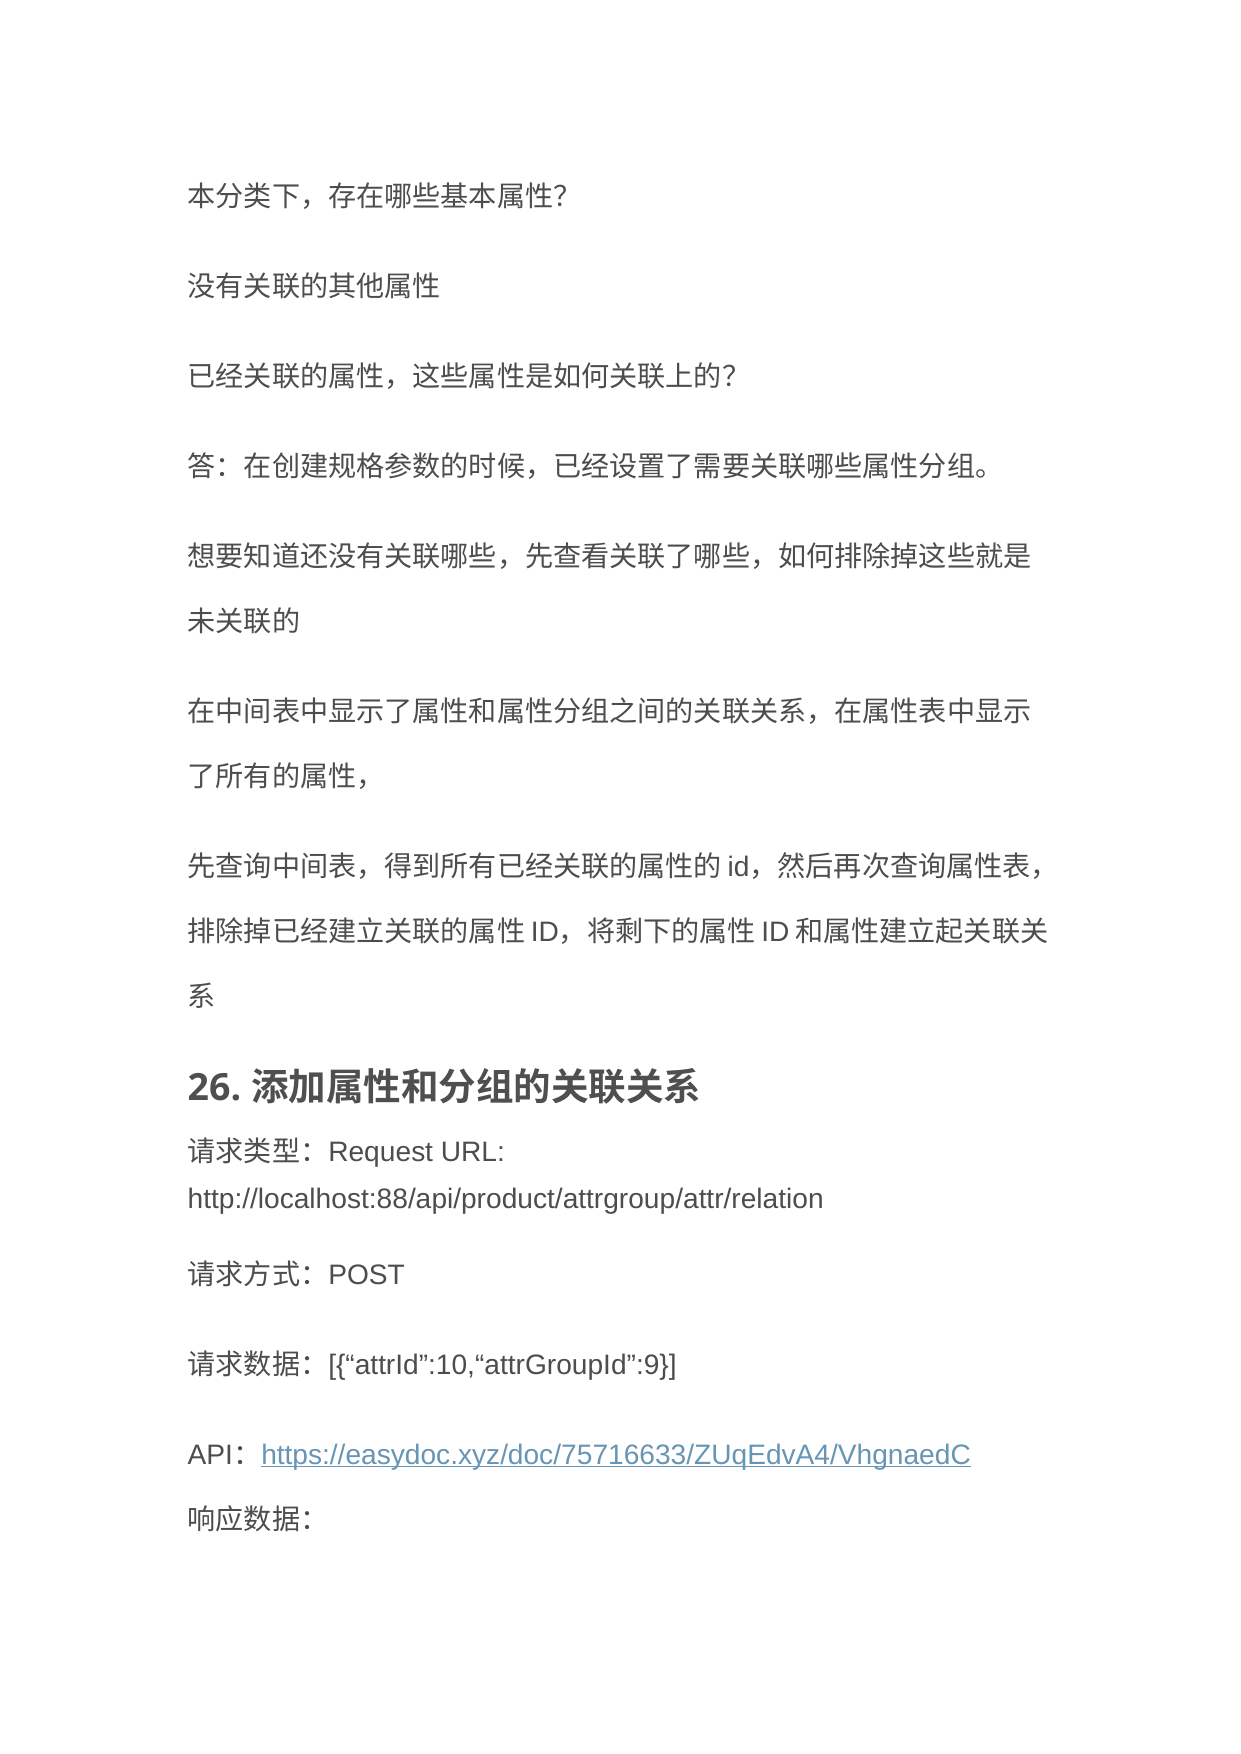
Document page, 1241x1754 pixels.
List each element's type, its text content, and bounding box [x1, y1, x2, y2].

text 26. 添加属性和分组的关联关系 [187, 1052, 1053, 1117]
text 本分类下，存在哪些基本属性？ [187, 162, 1053, 227]
text 先查询中间表，得到所有已经关联的属性的id，然后再次查询属性表，排除掉已经建立关联的属性ID，将剩下的属性ID和属性建立起关联关系 [187, 832, 1053, 1027]
text 请求类型：Request URL: http://localhost:88/api/product/attrgroup/attr/relation [187, 1117, 1053, 1214]
text API：https://easydoc.xyz/doc/75716633/ZUqEdvA4/VhgnaedC [187, 1419, 1053, 1484]
text 已经关联的属性，这些属性是如何关联上的？ [187, 342, 1053, 407]
text 请求数据：[{“attrId”:10,“attrGroupId”:9}] [187, 1329, 1053, 1394]
text 响应数据： [187, 1484, 1053, 1549]
text 答：在创建规格参数的时候，已经设置了需要关联哪些属性分组。 [187, 432, 1053, 497]
text 请求方式：POST [187, 1239, 1053, 1304]
text 在中间表中显示了属性和属性分组之间的关联关系，在属性表中显示了所有的属性， [187, 677, 1053, 807]
text 没有关联的其他属性 [187, 252, 1053, 317]
text 想要知道还没有关联哪些，先查看关联了哪些，如何排除掉这些就是未关联的 [187, 522, 1053, 652]
